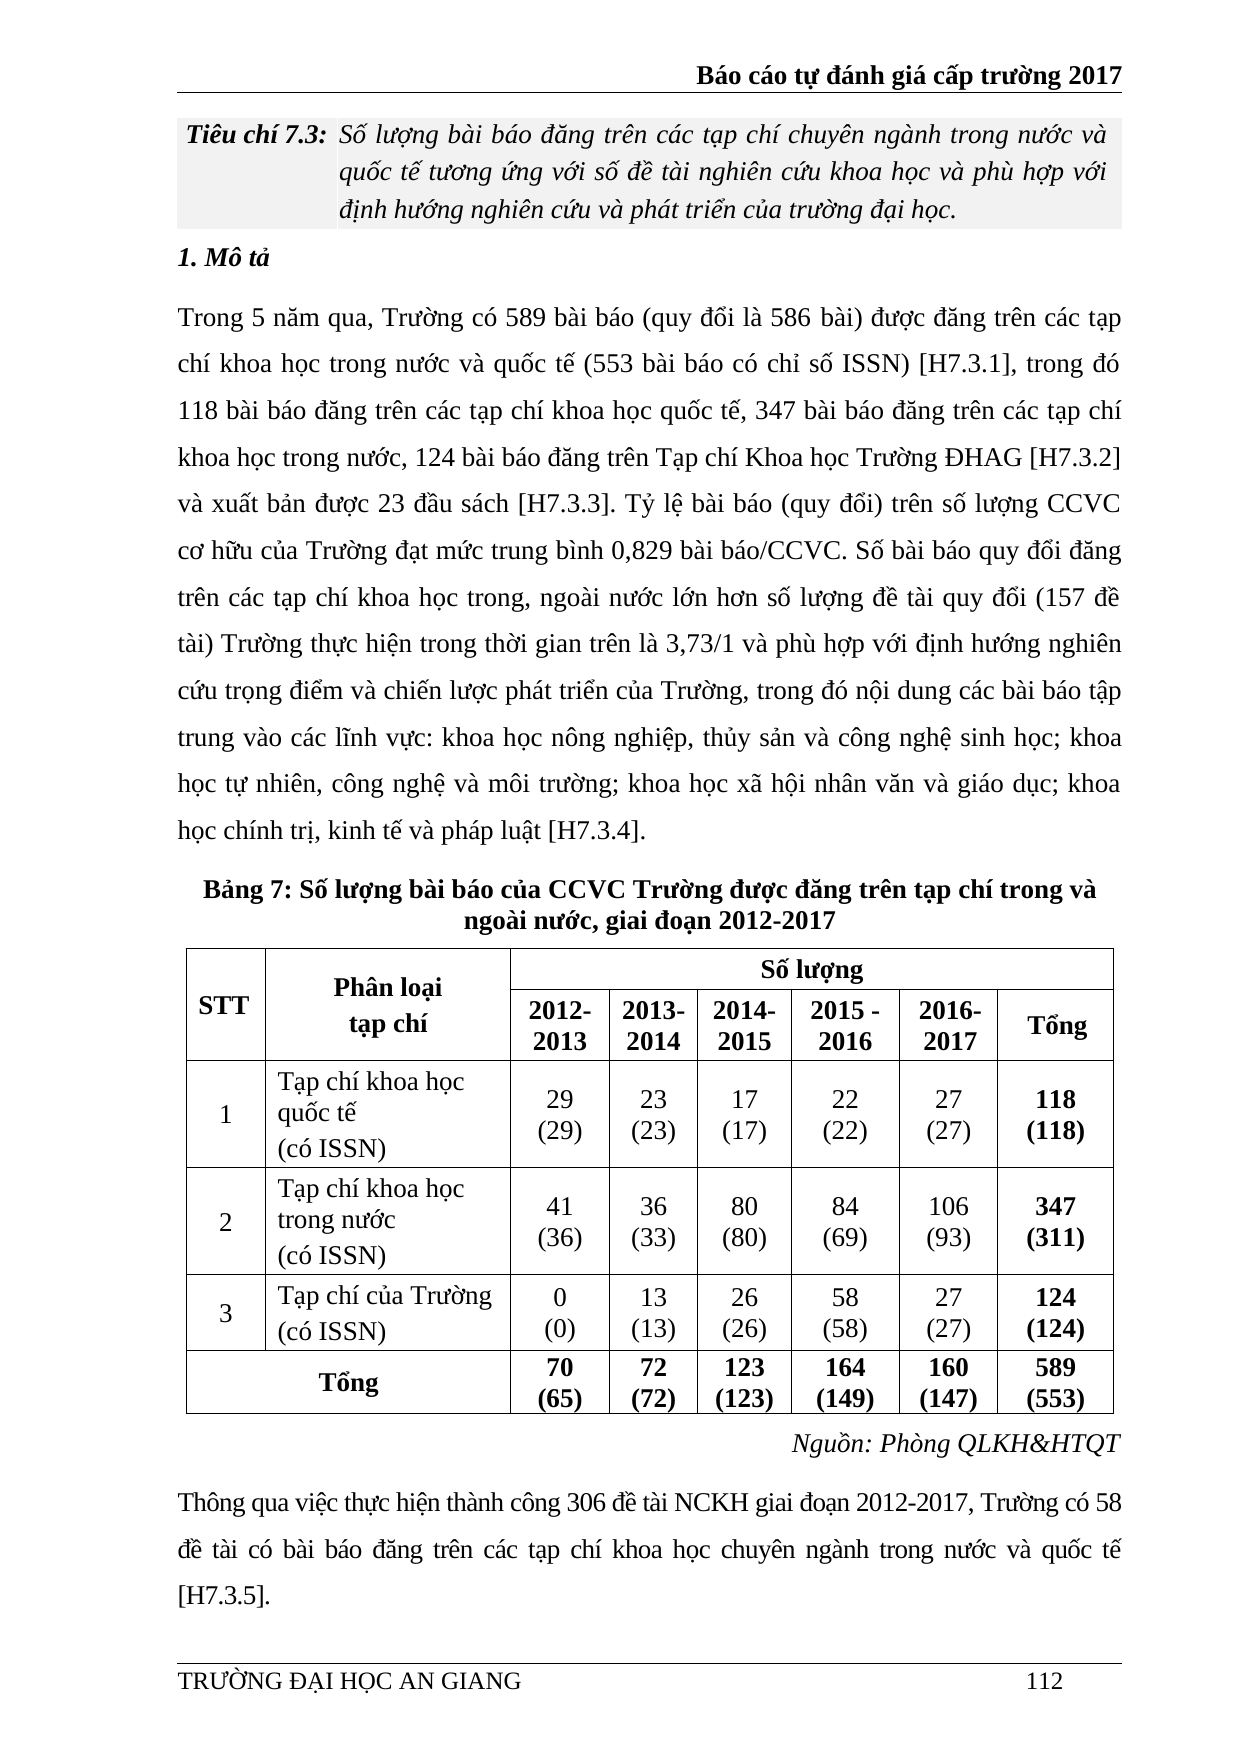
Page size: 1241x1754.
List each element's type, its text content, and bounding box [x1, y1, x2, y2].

text Nguồn: Phòng QLKH&HTQT [177, 1427, 1122, 1458]
text Trong 5 năm qua, Trường có 589 bài báo (quy đổi là 586 bài) được đăng trên các tạp chí khoa học trong nước và quốc tế (553 bài báo có chỉ số ISSN) [H7.3.1], trong đó 118 bài báo đăng trên các tạp chí khoa học quốc tế, 347 bài báo đăng trên các tạp chí khoa học trong nước, 124 bài báo đăng trên Tạp chí Khoa học Trường ĐHAG [H7.3.2] và xuất bản được 23 đầu sách [H7.3.3]. Tỷ lệ bài báo (quy đổi) trên số lượng CCVC cơ hữu của Trường đạt mức trung bình 0,829 bài báo/CCVC. Số bài báo quy đổi đăng trên các tạp chí khoa học trong, ngoài nước lớn hơn số lượng đề tài quy đổi (157 đề tài) Trường thực hiện trong thời gian trên là 3,73/1 và phù hợp với định hướng nghiên cứu trọng điểm và chiến lược phát triển của Trường, trong đó nội dung các bài báo tập trung vào các lĩnh vực: khoa học nông nghiệp, thủy sản và công nghệ sinh học; khoa học tự nhiên, công nghệ và môi trường; khoa học xã hội nhân văn và giáo dục; khoa học chính trị, kinh tế và pháp luật [H7.3.4]. [177, 301, 1122, 845]
table_cell 124 (124) [998, 1275, 1113, 1350]
table_cell Tạp chí của Trường (có ISSN) [266, 1275, 510, 1350]
table_cell 2015 - 2016 [792, 990, 899, 1060]
table_cell Tạp chí khoa học trong nước (có ISSN) [266, 1168, 510, 1274]
table_cell 17 (17) [698, 1061, 791, 1167]
table_cell 118 (118) [998, 1061, 1113, 1167]
table_header Tiêu chí 7.3: [177, 118, 337, 229]
table_cell 2013-2014 [610, 990, 697, 1060]
table_cell 27 (27) [900, 1061, 997, 1167]
table_cell 22 (22) [792, 1061, 899, 1167]
table_cell 84 (69) [792, 1168, 899, 1274]
table_cell 13 (13) [610, 1275, 697, 1350]
table_cell Tổng [187, 1351, 510, 1413]
text 1. Mô tả [177, 242, 1122, 273]
table_cell 26 (26) [698, 1275, 791, 1350]
table_cell 347 (311) [998, 1168, 1113, 1274]
table_header Phân loại tạp chí [266, 949, 510, 1060]
table_cell 589 (553) [998, 1351, 1113, 1413]
table_cell 3 [187, 1275, 265, 1350]
table_cell 2016- 2017 [900, 990, 997, 1060]
table_cell 2 [187, 1168, 265, 1274]
table_cell 2014-2015 [698, 990, 791, 1060]
table_cell 29 (29) [511, 1061, 609, 1167]
table_cell 2012-2013 [511, 990, 609, 1060]
table_cell Tạp chí khoa học quốc tế (có ISSN) [266, 1061, 510, 1167]
table_header STT [187, 949, 265, 1060]
table_cell 0 (0) [511, 1275, 609, 1350]
table_cell 72 (72) [610, 1351, 697, 1413]
table_cell 58 (58) [792, 1275, 899, 1350]
table_header Số lượng [511, 949, 1113, 988]
table_cell 27 (27) [900, 1275, 997, 1350]
table_cell 164 (149) [792, 1351, 899, 1413]
table_cell 123 (123) [698, 1351, 791, 1413]
table_cell 41 (36) [511, 1168, 609, 1274]
table_header Số lượng bài báo đăng trên các tạp chí chuyên ngành trong nước và quốc tế tương ứng với số đề tài nghiên cứu khoa học và phù hợp với định hướng nghiên cứu và phát triển của trường đại học. [338, 118, 1122, 229]
table_cell Tổng [998, 990, 1113, 1060]
table_cell 70 (65) [511, 1351, 609, 1413]
table_cell 80 (80) [698, 1168, 791, 1274]
table_cell 160 (147) [900, 1351, 997, 1413]
text Thông qua việc thực hiện thành công 306 đề tài NCKH giai đoạn 2012-2017, Trường có 58 đề tài có bài báo đăng trên các tạp chí khoa học chuyên ngành trong nước và quốc tế [H7.3.5]. [177, 1486, 1122, 1611]
table_cell 23 (23) [610, 1061, 697, 1167]
table_cell 106 (93) [900, 1168, 997, 1274]
text Bảng 7: Số lượng bài báo của CCVC Trường được đăng trên tạp chí trong và ngoài nước, giai đoạn 2012-2017 [177, 873, 1122, 936]
table_cell 1 [187, 1061, 265, 1167]
table_cell 36 (33) [610, 1168, 697, 1274]
